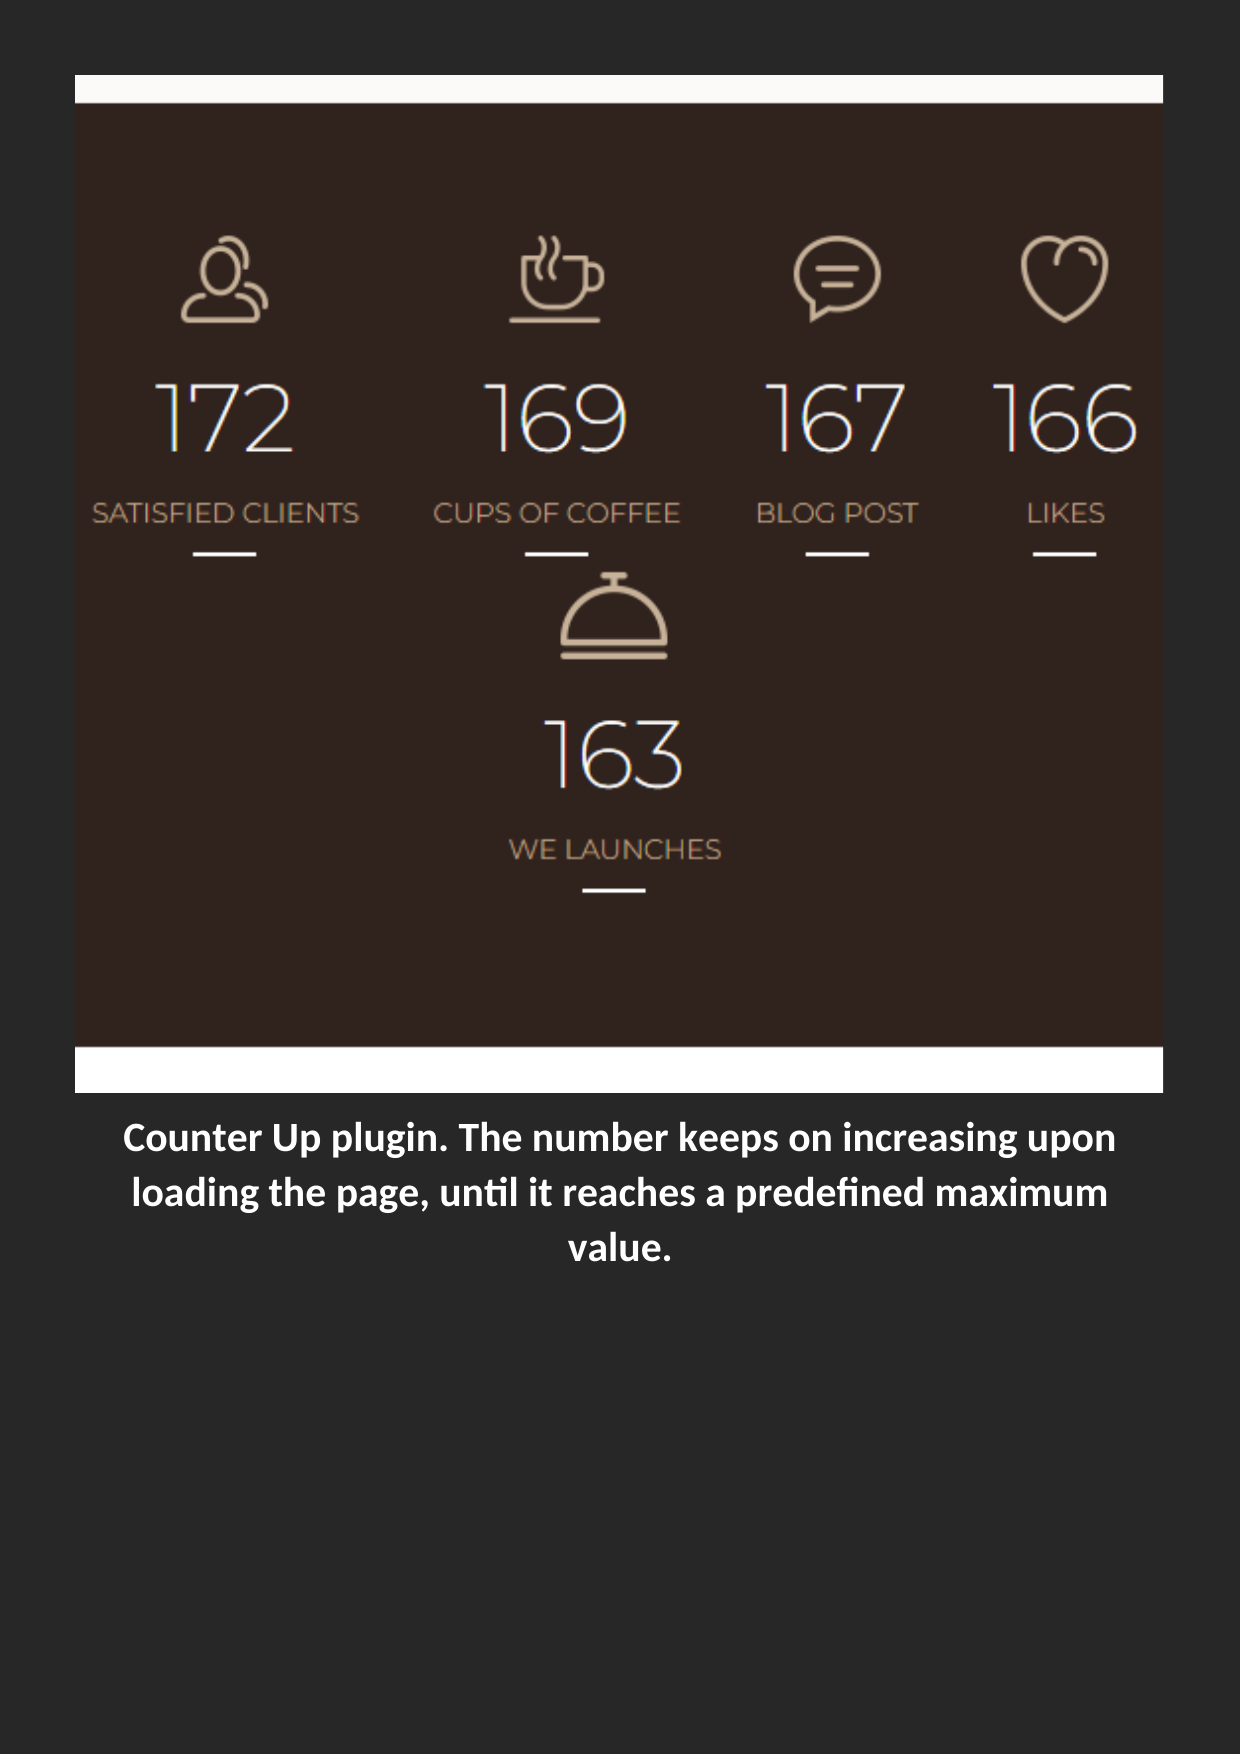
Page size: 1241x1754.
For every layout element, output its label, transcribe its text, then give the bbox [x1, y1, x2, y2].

picture [75, 75, 1164, 1093]
text Counter Up plugin. The number keeps on increasing upon loading the page, until it reaches a predefined maximum value. [75, 1111, 1165, 1272]
